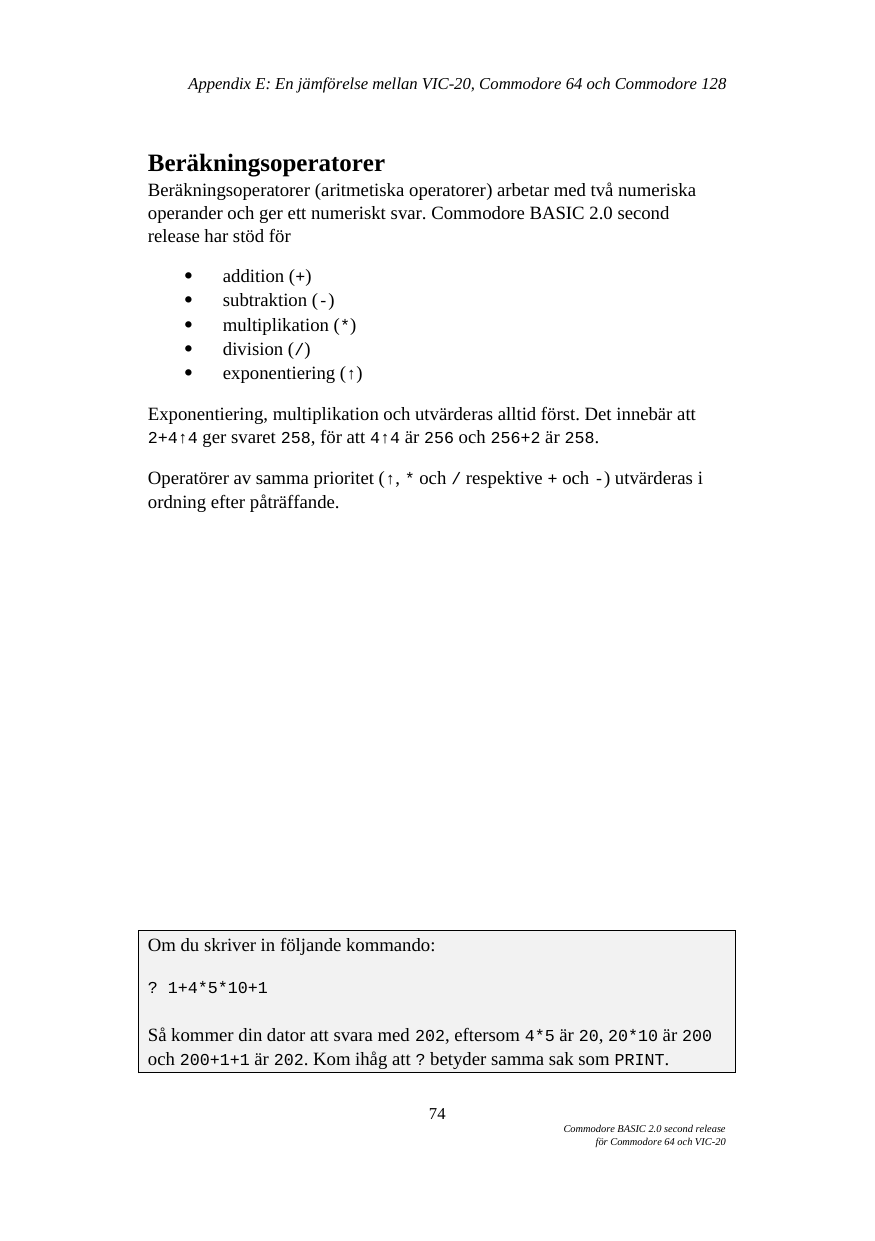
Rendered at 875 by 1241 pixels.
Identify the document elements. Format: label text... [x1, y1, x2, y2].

list subtraktion (-) [185, 289, 726, 312]
text Operatörer av samma prioritet (↑, * och / respektive + och -) utvärderas i ordning efter påträffande. [148, 467, 726, 513]
text Exponentiering, multiplikation och utvärderas alltid först. Det innebär att 2+4↑4 ger svaret 258, för att 4↑4 är 256 och 256+2 är 258. [148, 403, 726, 449]
list multiplikation (*) [185, 314, 726, 336]
text Om du skriver in följande kommando: ? 1+4*5*10+1 Så kommer din dator att svara med 202, eftersom 4*5 är 20, 20*10 är 200 och 200+1+1 är 202. Kom ihåg att ? betyder samma sak som PRINT. [139, 931, 735, 1072]
text Beräkningsoperatorer (aritmetiska operatorer) arbetar med två numeriska operander och ger ett numeriskt svar. Commodore BASIC 2.0 second release har stöd för [148, 179, 726, 247]
subtitle Beräkningsoperatorer [148, 148, 726, 176]
list exponentiering (↑) [185, 362, 726, 385]
list division (/) [185, 338, 726, 360]
list addition (+) [185, 265, 726, 288]
